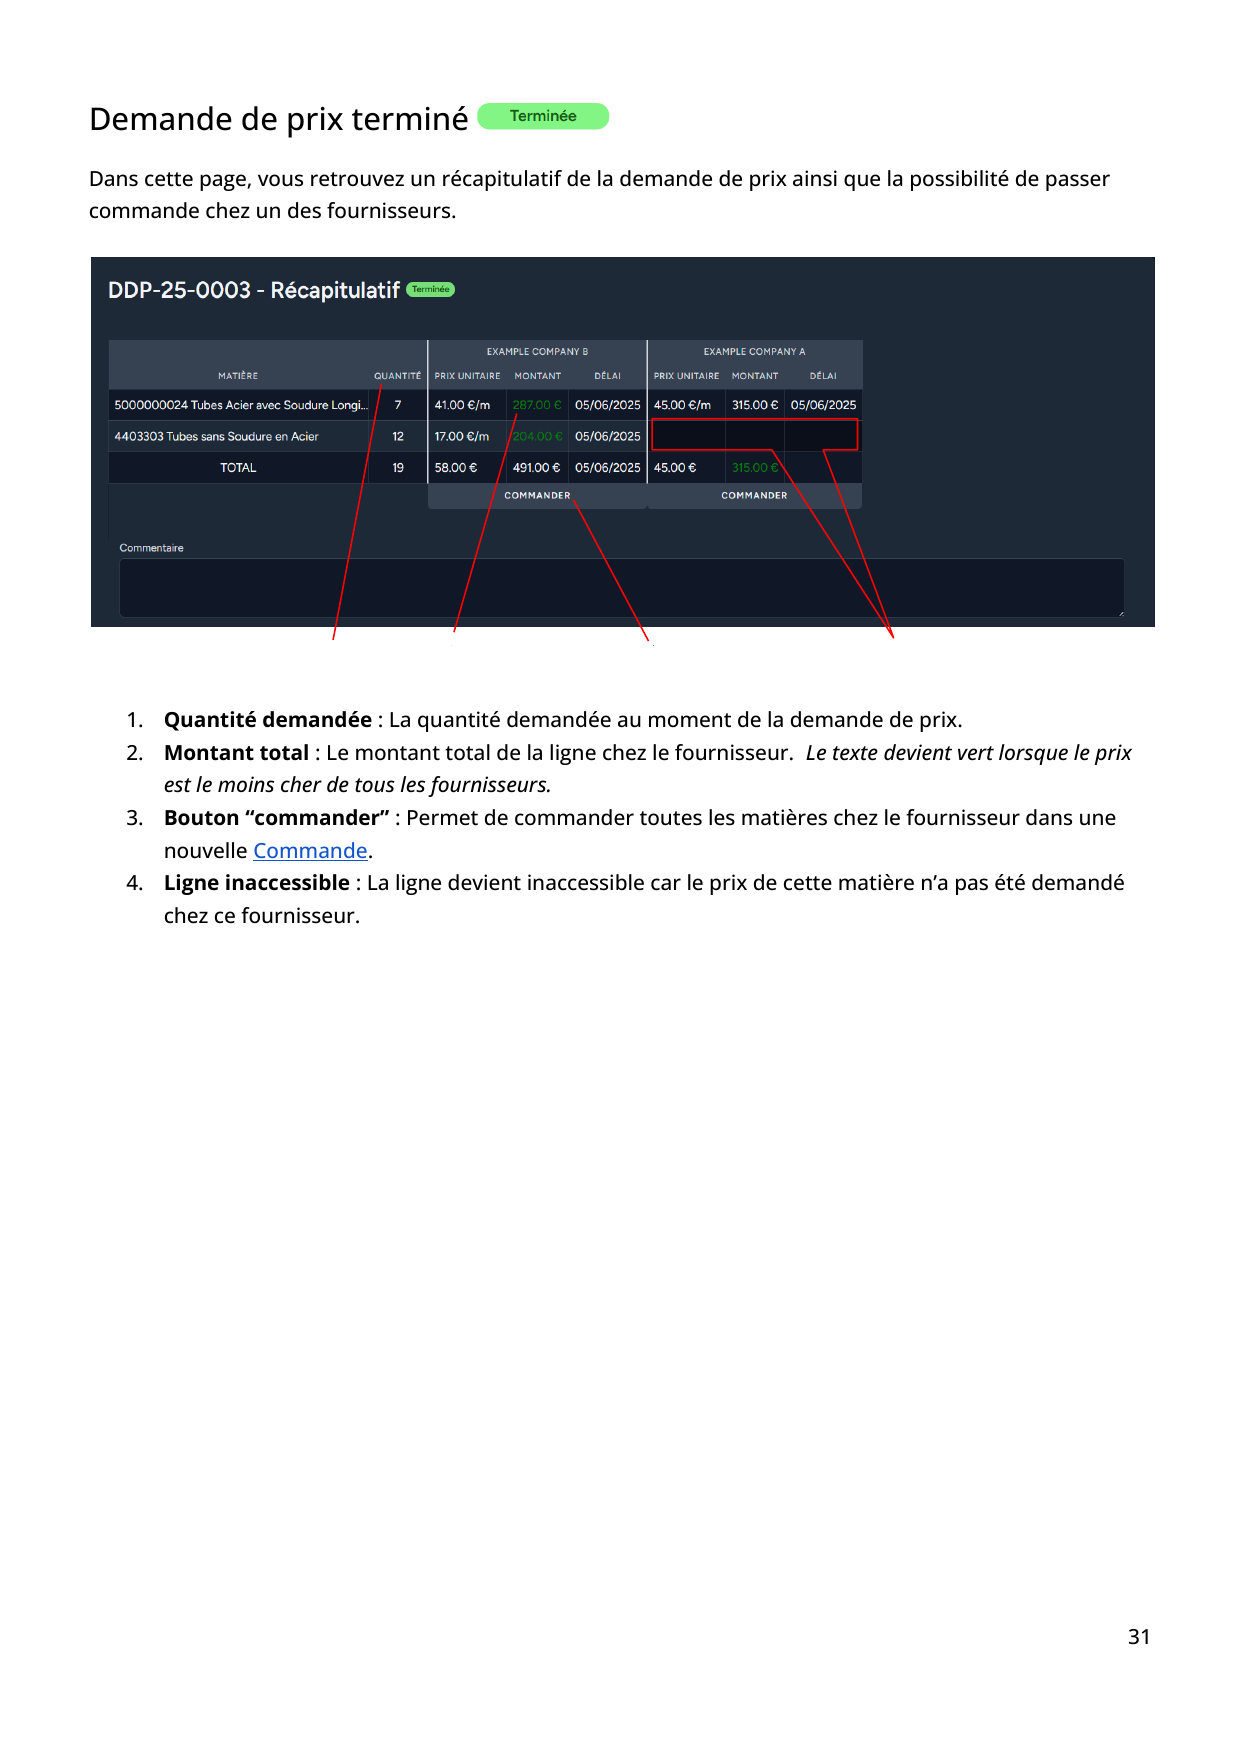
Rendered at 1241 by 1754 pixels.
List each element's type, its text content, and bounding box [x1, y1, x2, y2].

text Dans cette page, vous retrouvez un récapitulatif de la demande de prix ainsi que la possibilité de passer commande chez un des fournisseurs. [88, 164, 1152, 225]
picture [91, 257, 1155, 627]
picture [653, 420, 887, 624]
list Ligne inaccessible : La ligne devient inaccessible car le prix de cette matière n’a pas été demandé chez ce fournisseur. [126, 868, 1152, 929]
list Montant total : Le montant total de la ligne chez le fournisseur. Le texte devient vert lorsque le prix est le moins cher de tous les fournisseurs. [126, 738, 1152, 799]
list Bouton “commander” : Permet de commander toutes les matières chez le fournisseur dans une nouvelle Commande. [126, 803, 1152, 864]
subtitle Demande de prix terminé [88, 96, 1152, 139]
picture [477, 100, 610, 130]
list Quantité demandée : La quantité demandée au moment de la demande de prix. [126, 627, 1152, 734]
